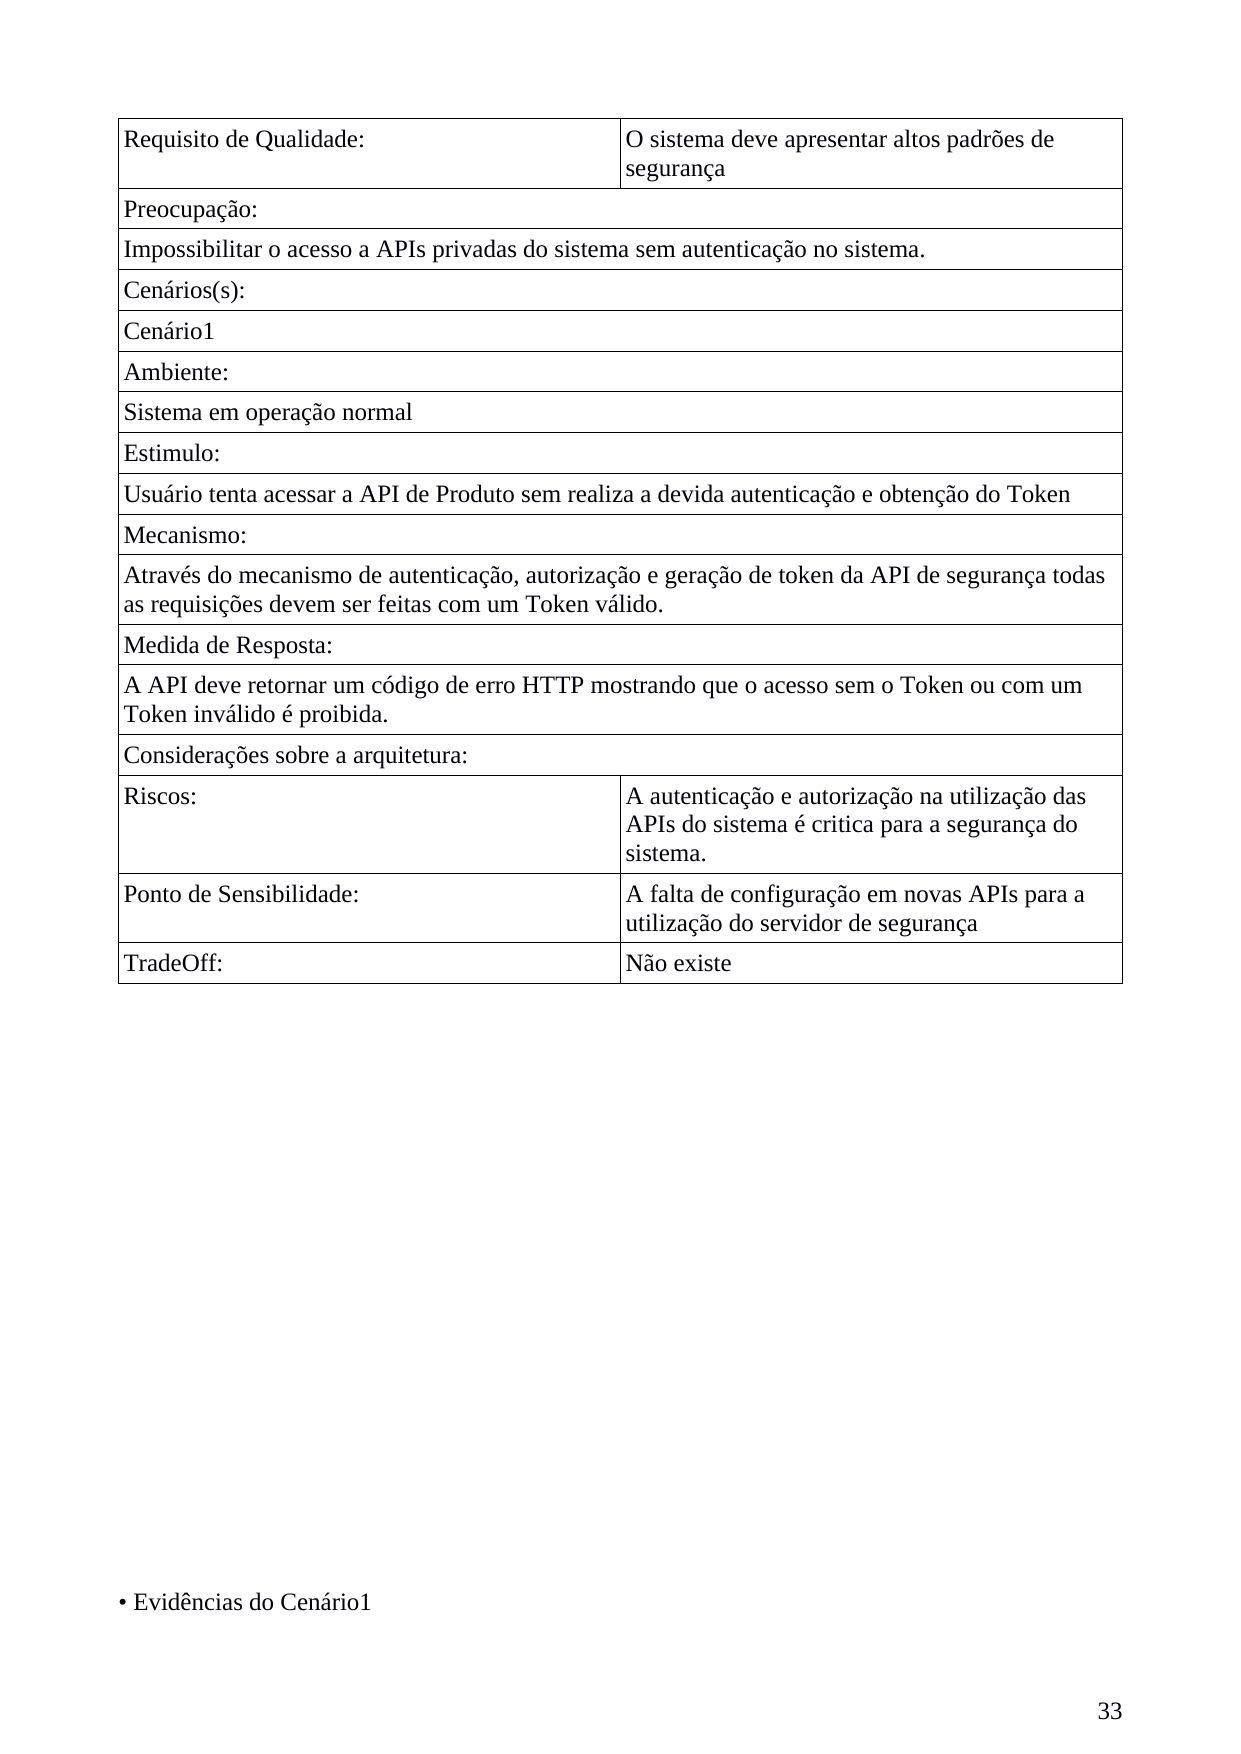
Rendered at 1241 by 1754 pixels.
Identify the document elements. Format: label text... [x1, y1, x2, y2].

table_cell Ambiente: [119, 352, 1122, 391]
table_cell Riscos: [119, 776, 620, 873]
table_cell Usuário tenta acessar a API de Produto sem realiza a devida autenticação e obtenção do Token [119, 474, 1122, 513]
table_cell Através do mecanismo de autenticação, autorização e geração de token da API de segurança todas as requisições devem ser feitas com um Token válido. [119, 555, 1122, 624]
table_cell Considerações sobre a arquitetura: [119, 735, 1122, 774]
table_cell A falta de configuração em novas APIs para a utilização do servidor de segurança [621, 874, 1122, 942]
table_cell Não existe [621, 943, 1122, 983]
table_cell A autenticação e autorização na utilização das APIs do sistema é critica para a segurança do sistema. [621, 776, 1122, 873]
table_cell Sistema em operação normal [119, 392, 1122, 432]
table_cell O sistema deve apresentar altos padrões de segurança [621, 119, 1122, 188]
table_cell Ponto de Sensibilidade: [119, 874, 620, 942]
text • Evidências do Cenário1 [118, 1587, 1122, 1616]
table_cell Estimulo: [119, 433, 1122, 473]
table_cell Requisito de Qualidade: [119, 119, 620, 188]
table_cell Medida de Resposta: [119, 625, 1122, 664]
table_cell Cenários(s): [119, 270, 1122, 310]
table_cell TradeOff: [119, 943, 620, 983]
table_cell Preocupação: [119, 189, 1122, 228]
table_cell Cenário1 [119, 311, 1122, 351]
table_cell A API deve retornar um código de erro HTTP mostrando que o acesso sem o Token ou com um Token inválido é proibida. [119, 665, 1122, 734]
table_cell Mecanismo: [119, 515, 1122, 554]
table_cell Impossibilitar o acesso a APIs privadas do sistema sem autenticação no sistema. [119, 229, 1122, 269]
